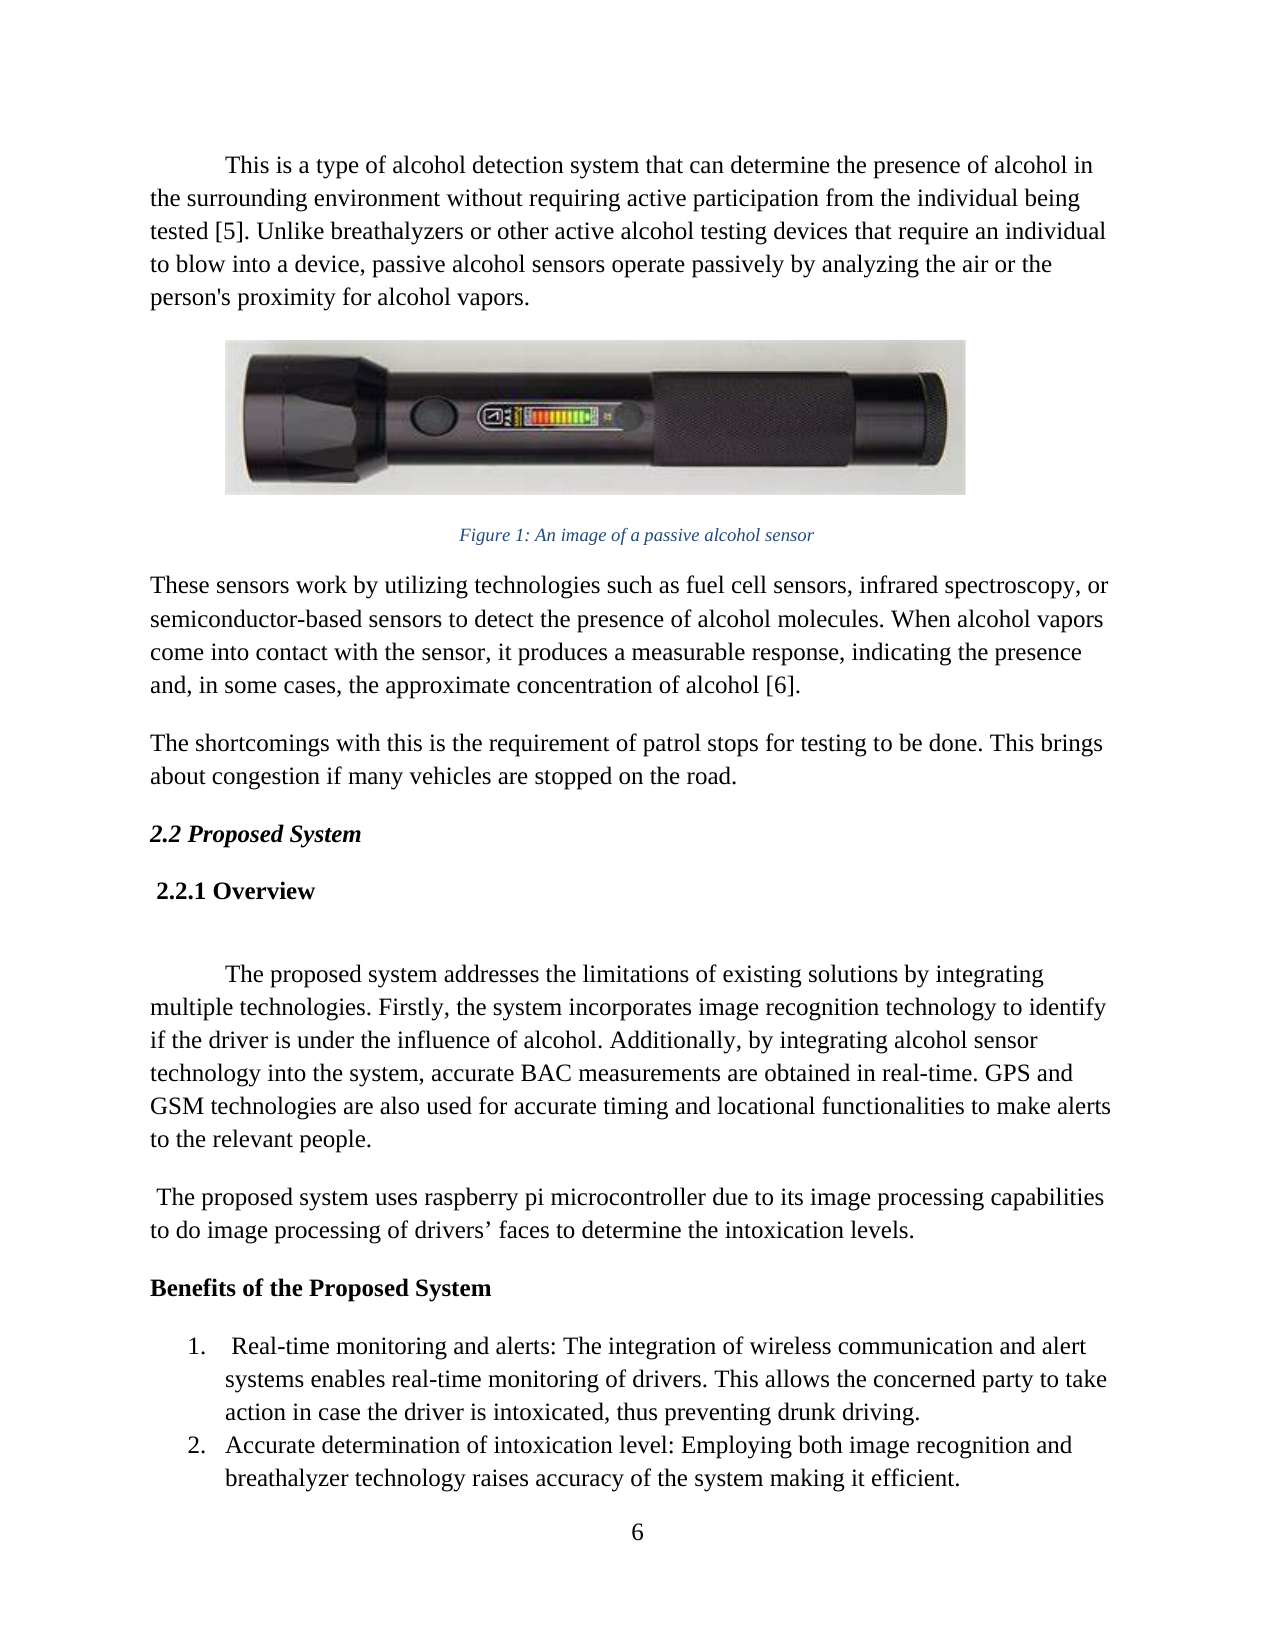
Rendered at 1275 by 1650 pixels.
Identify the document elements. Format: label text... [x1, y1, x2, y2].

subtitle 2.2.1 Overview [150, 876, 1125, 905]
picture [225, 340, 966, 495]
text The shortcomings with this is the requirement of patrol stops for testing to be done. This brings about congestion if many vehicles are stopped on the road. [150, 728, 1125, 789]
text The proposed system uses raspberry pi microcontroller due to its image processing capabilities to do image processing of drivers’ faces to determine the intoxication levels. [150, 1182, 1125, 1244]
text Benefits of the Proposed System [150, 1273, 1125, 1302]
list Real-time monitoring and alerts: The integration of wireless communication and alert systems enables real-time monitoring of drivers. This allows the concerned party to take action in case the driver is intoxicated, thus preventing drunk driving. [187, 1331, 1125, 1426]
list Accurate determination of intoxication level: Employing both image recognition and breathalyzer technology raises accuracy of the system making it efficient. [187, 1430, 1125, 1492]
subtitle 2.2 Proposed System [150, 819, 1125, 847]
text This is a type of alcohol detection system that can determine the presence of alcohol in the surrounding environment without requiring active participation from the individual being tested [5]. Unlike breathalyzers or other active alcohol testing devices that require an individual to blow into a device, passive alcohol sensors operate passively by analyzing the air or the person's proximity for alcohol vapors. [150, 150, 1125, 311]
text The proposed system addresses the limitations of existing solutions by integrating multiple technologies. Firstly, the system incorporates image recognition technology to identify if the driver is under the influence of alcohol. Additionally, by integrating alcohol sensor technology into the system, accurate BAC measurements are obtained in real-time. GPS and GSM technologies are also used for accurate timing and locational functionalities to make alerts to the relevant people. [150, 959, 1125, 1153]
text These sensors work by utilizing technologies such as fuel cell sensors, infrared spectroscopy, or semiconductor-based sensors to detect the presence of alcohol molecules. When alcohol vapors come into contact with the sensor, it produces a measurable response, indicating the presence and, in some cases, the approximate concentration of alcohol [6]. [150, 571, 1125, 698]
